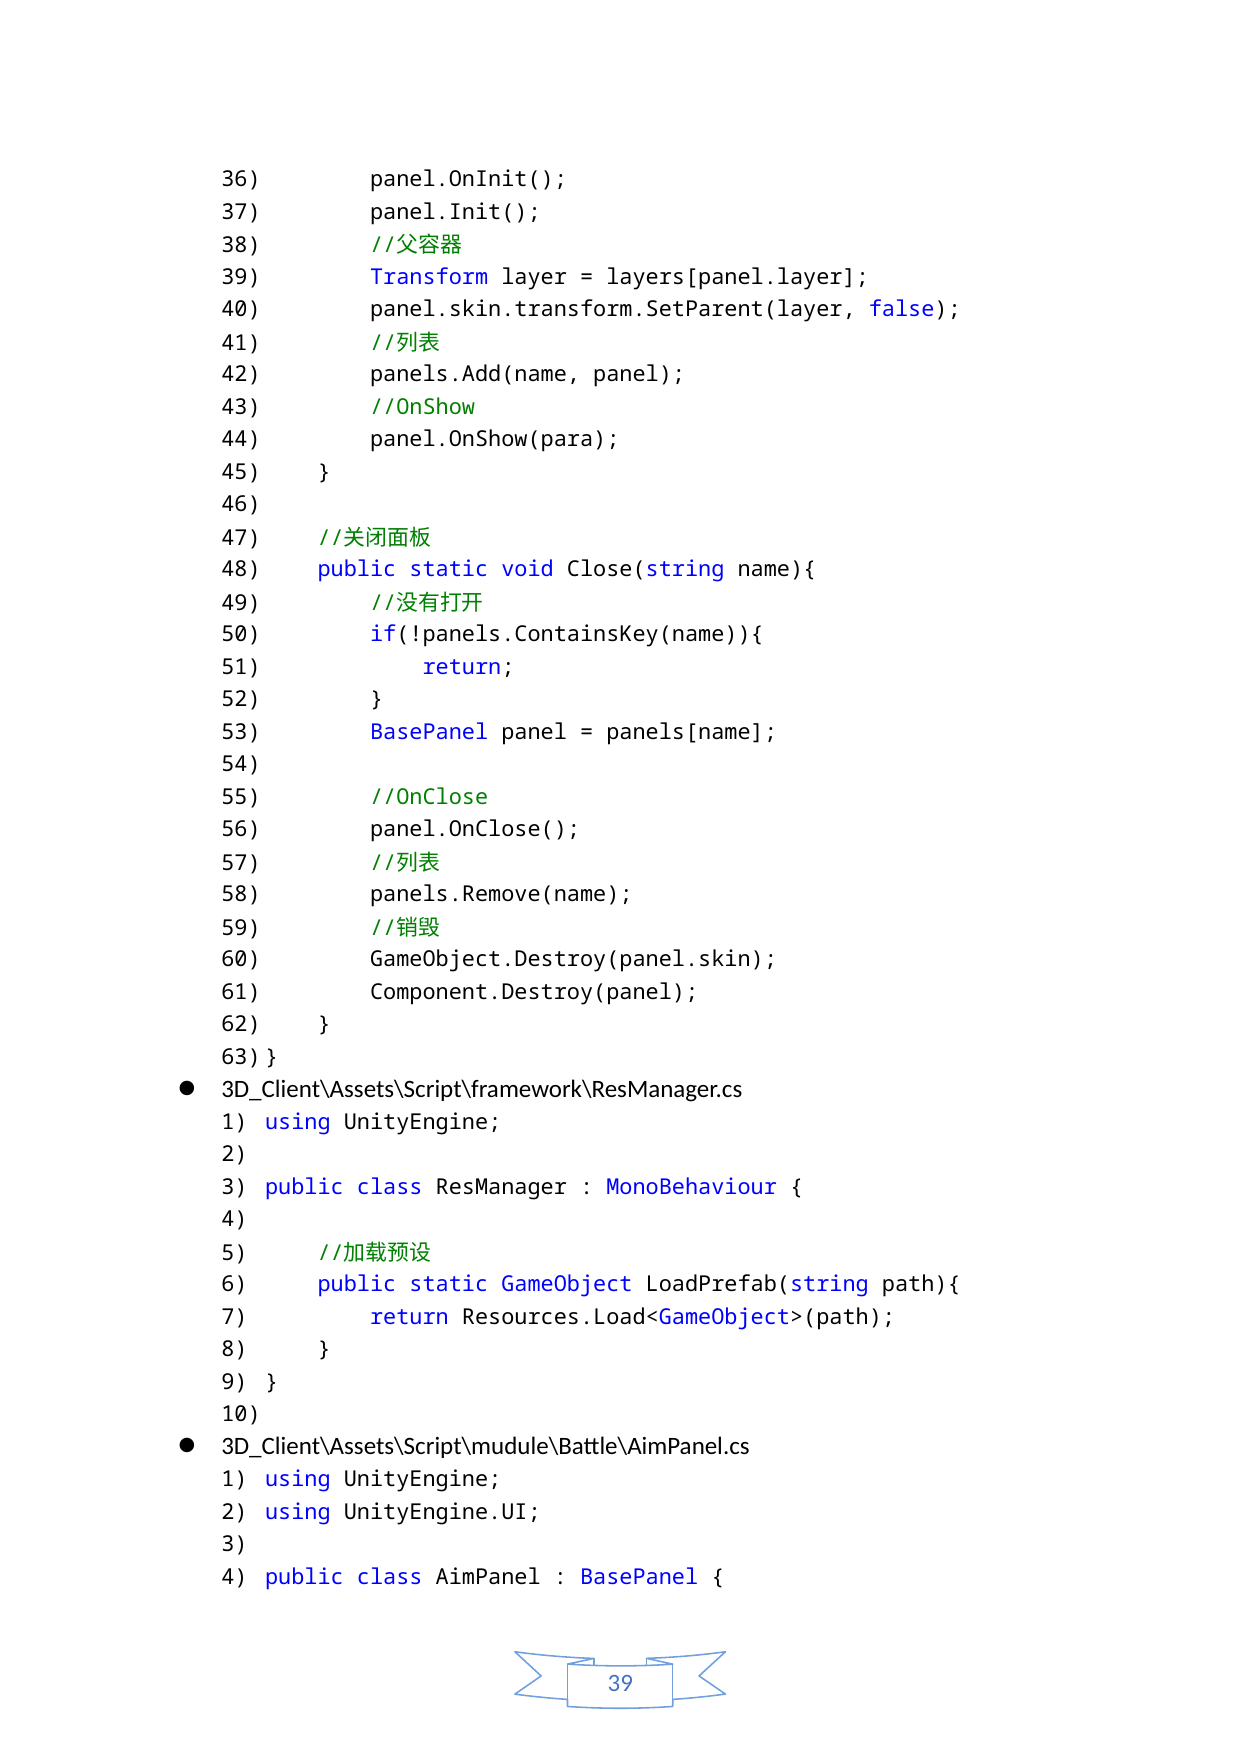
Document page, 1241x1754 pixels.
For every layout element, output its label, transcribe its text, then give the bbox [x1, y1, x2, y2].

list 3D_Client\Assets\Script\framework\ResManager.cs [177, 1072, 1063, 1104]
list using UnityEngine.UI; [221, 1494, 1063, 1527]
list //OnClose [221, 779, 1063, 812]
list } [221, 454, 1063, 487]
list panel.OnClose(); [221, 812, 1063, 844]
list //没有打开 [221, 584, 1063, 617]
list panel.OnInit(); [221, 162, 1063, 194]
list return; [221, 649, 1063, 682]
list if(!panels.ContainsKey(name)){ [221, 617, 1063, 649]
list public class AimPanel : BasePanel { [221, 1559, 1063, 1592]
list return Resources.Load<GameObject>(path); [221, 1299, 1063, 1332]
list //列表 [221, 324, 1063, 357]
list using UnityEngine; [221, 1462, 1063, 1494]
list //列表 [221, 844, 1063, 877]
list panel.OnShow(para); [221, 422, 1063, 454]
list public class ResManager : MonoBehaviour { [221, 1169, 1063, 1202]
list public static GameObject LoadPrefab(string path){ [221, 1267, 1063, 1299]
list BasePanel panel = panels[name]; [221, 714, 1063, 747]
list } [221, 1364, 1063, 1397]
list 3D_Client\Assets\Script\mudule\Battle\AimPanel.cs [177, 1429, 1063, 1462]
list using UnityEngine; [221, 1104, 1063, 1137]
list //销毁 [221, 909, 1063, 942]
list panels.Add(name, panel); [221, 357, 1063, 389]
list } [221, 1007, 1063, 1039]
list } [221, 1039, 1063, 1072]
list panels.Remove(name); [221, 877, 1063, 909]
list public static void Close(string name){ [221, 552, 1063, 584]
list Transform layer = layers[panel.layer]; [221, 259, 1063, 292]
list //父容器 [221, 227, 1063, 259]
list //OnShow [221, 389, 1063, 422]
list GameObject.Destroy(panel.skin); [221, 942, 1063, 974]
list } [221, 682, 1063, 714]
list panel.skin.transform.SetParent(layer, false); [221, 292, 1063, 324]
list //加载预设 [221, 1234, 1063, 1267]
list //关闭面板 [221, 519, 1063, 552]
list } [221, 1332, 1063, 1364]
list Component.Destroy(panel); [221, 974, 1063, 1007]
list panel.Init(); [221, 194, 1063, 227]
